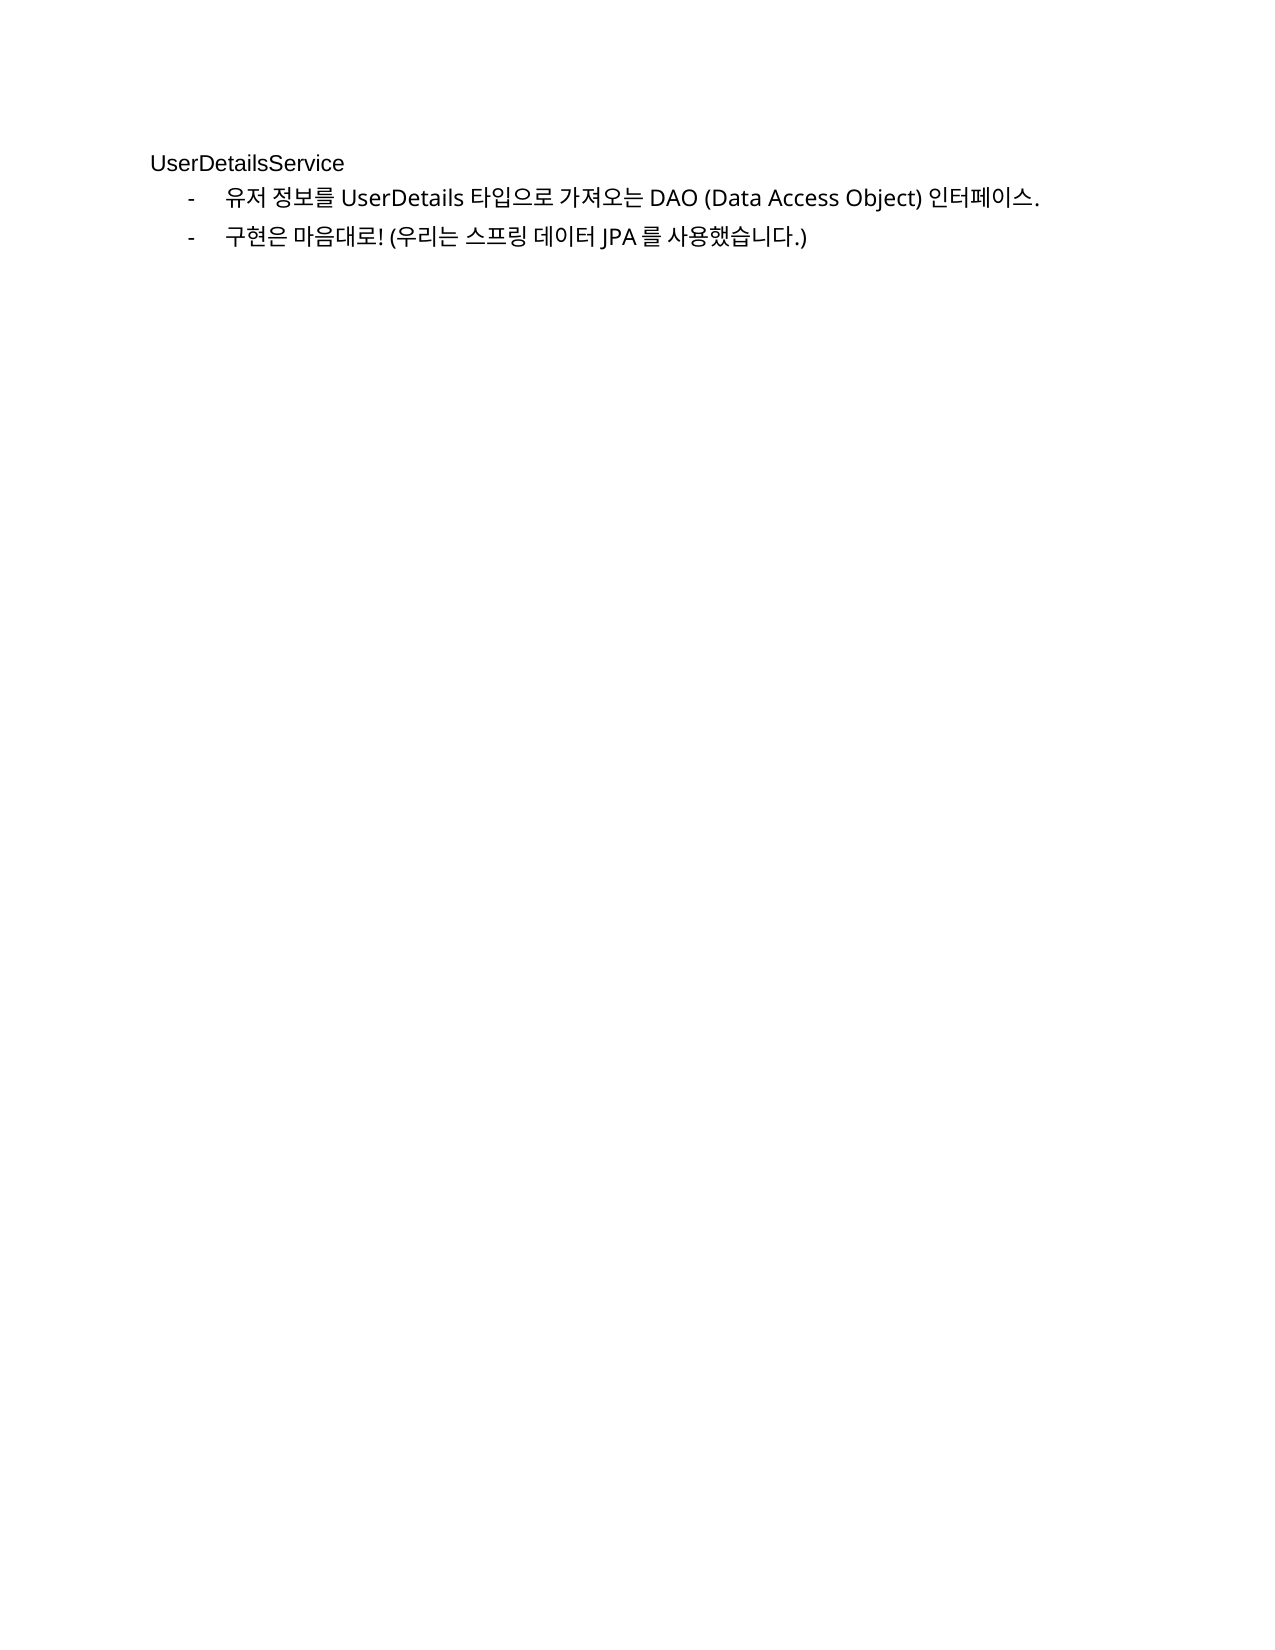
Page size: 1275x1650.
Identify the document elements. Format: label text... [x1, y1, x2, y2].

list 유저 정보를 UserDetails 타입으로 가져오는 DAO (Data Access Object) 인터페이스. [187, 180, 1125, 213]
text UserDetailsService [150, 150, 1125, 176]
list 구현은 마음대로! (우리는 스프링 데이터 JPA를 사용했습니다.) [187, 218, 1125, 252]
